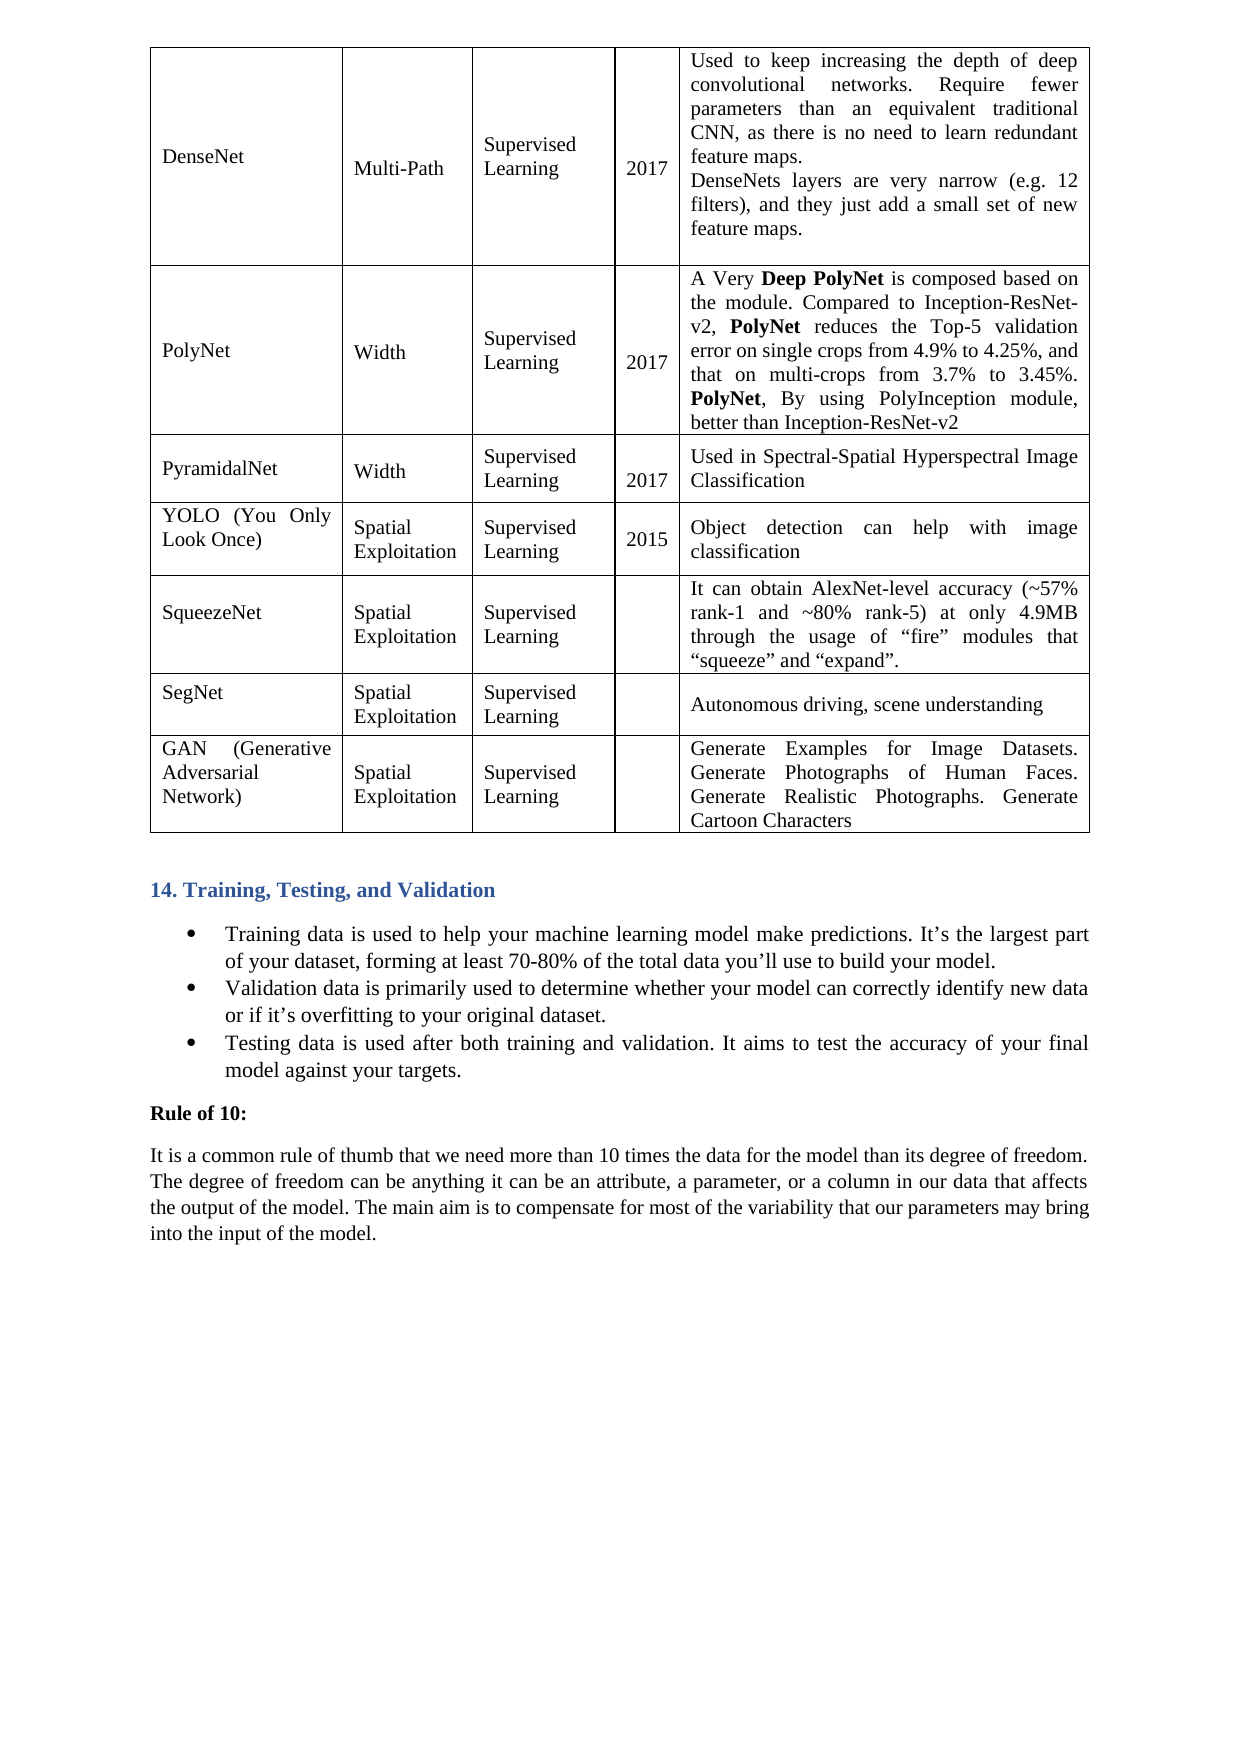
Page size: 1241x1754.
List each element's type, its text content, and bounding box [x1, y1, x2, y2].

text It is a common rule of thumb that we need more than 10 times the data for the model than its degree of freedom. The degree of freedom can be anything it can be an attribute, a parameter, or a column in our data that affects the output of the model. The main aim is to compensate for most of the variability that our parameters may bring into the input of the model. [150, 1143, 1090, 1245]
table_cell GAN (Generative Adversarial Network) [151, 736, 342, 832]
table_cell DenseNet [151, 48, 342, 264]
table_cell 2017 [616, 435, 679, 502]
table_cell PyramidalNet [151, 435, 342, 502]
table_cell Width [343, 435, 472, 502]
table_cell It can obtain AlexNet-level accuracy (~57% rank-1 and ~80% rank-5) at only 4.9MB through the usage of “fire” modules that “squeeze” and “expand”. [680, 576, 1089, 672]
table_cell A Very Deep PolyNet is composed based on the module. Compared to Inception-ResNet-v2, PolyNet reduces the Top-5 validation error on single crops from 4.9% to 4.25%, and that on multi-crops from 3.7% to 3.45%. PolyNet, By using PolyInception module, better than Inception-ResNet-v2 [680, 266, 1089, 434]
table_cell Multi-Path [343, 48, 472, 264]
table_cell Supervised Learning [473, 435, 614, 502]
table_cell Used in Spectral-Spatial Hyperspectral Image Classification [680, 435, 1089, 502]
table_cell Spatial Exploitation [343, 503, 472, 575]
table_cell SqueezeNet [151, 576, 342, 672]
list Training data is used to help your machine learning model make predictions. It’s the largest part of your dataset, forming at least 70-80% of the total data you’ll use to build your model. [187, 921, 1090, 973]
table_cell Used to keep increasing the depth of deep convolutional networks. Require fewer parameters than an equivalent traditional CNN, as there is no need to learn redundant feature maps. DenseNets layers are very narrow (e.g. 12 filters), and they just add a small set of new feature maps. [680, 48, 1089, 264]
table_cell Spatial Exploitation [343, 736, 472, 832]
table_cell 2017 [616, 266, 679, 434]
table_cell Supervised Learning [473, 576, 614, 672]
table_cell Supervised Learning [473, 736, 614, 832]
table_cell Supervised Learning [473, 266, 614, 434]
table_cell [616, 674, 679, 735]
table_cell Spatial Exploitation [343, 576, 472, 672]
table_cell SegNet [151, 674, 342, 735]
table_cell Autonomous driving, scene understanding [680, 674, 1089, 735]
table_cell Spatial Exploitation [343, 674, 472, 735]
table_cell [616, 736, 679, 832]
table_cell Supervised Learning [473, 48, 614, 264]
table_cell Generate Examples for Image Datasets. Generate Photographs of Human Faces. Generate Realistic Photographs. Generate Cartoon Characters [680, 736, 1089, 832]
list Testing data is used after both training and validation. It aims to test the accuracy of your final model against your targets. [187, 1030, 1090, 1082]
table_cell Width [343, 266, 472, 434]
table_cell Supervised Learning [473, 503, 614, 575]
table_cell [616, 576, 679, 672]
table_cell Supervised Learning [473, 674, 614, 735]
list Validation data is primarily used to determine whether your model can correctly identify new data or if it’s overfitting to your original dataset. [187, 975, 1090, 1028]
text Rule of 10: [150, 1101, 1090, 1125]
table_cell 2015 [616, 503, 679, 575]
table_cell YOLO (You Only Look Once) [151, 503, 342, 575]
text 14. Training, Testing, and Validation [150, 877, 1090, 902]
table_cell Object detection can help with image classification [680, 503, 1089, 575]
table_cell 2017 [616, 48, 679, 264]
table_cell PolyNet [151, 266, 342, 434]
